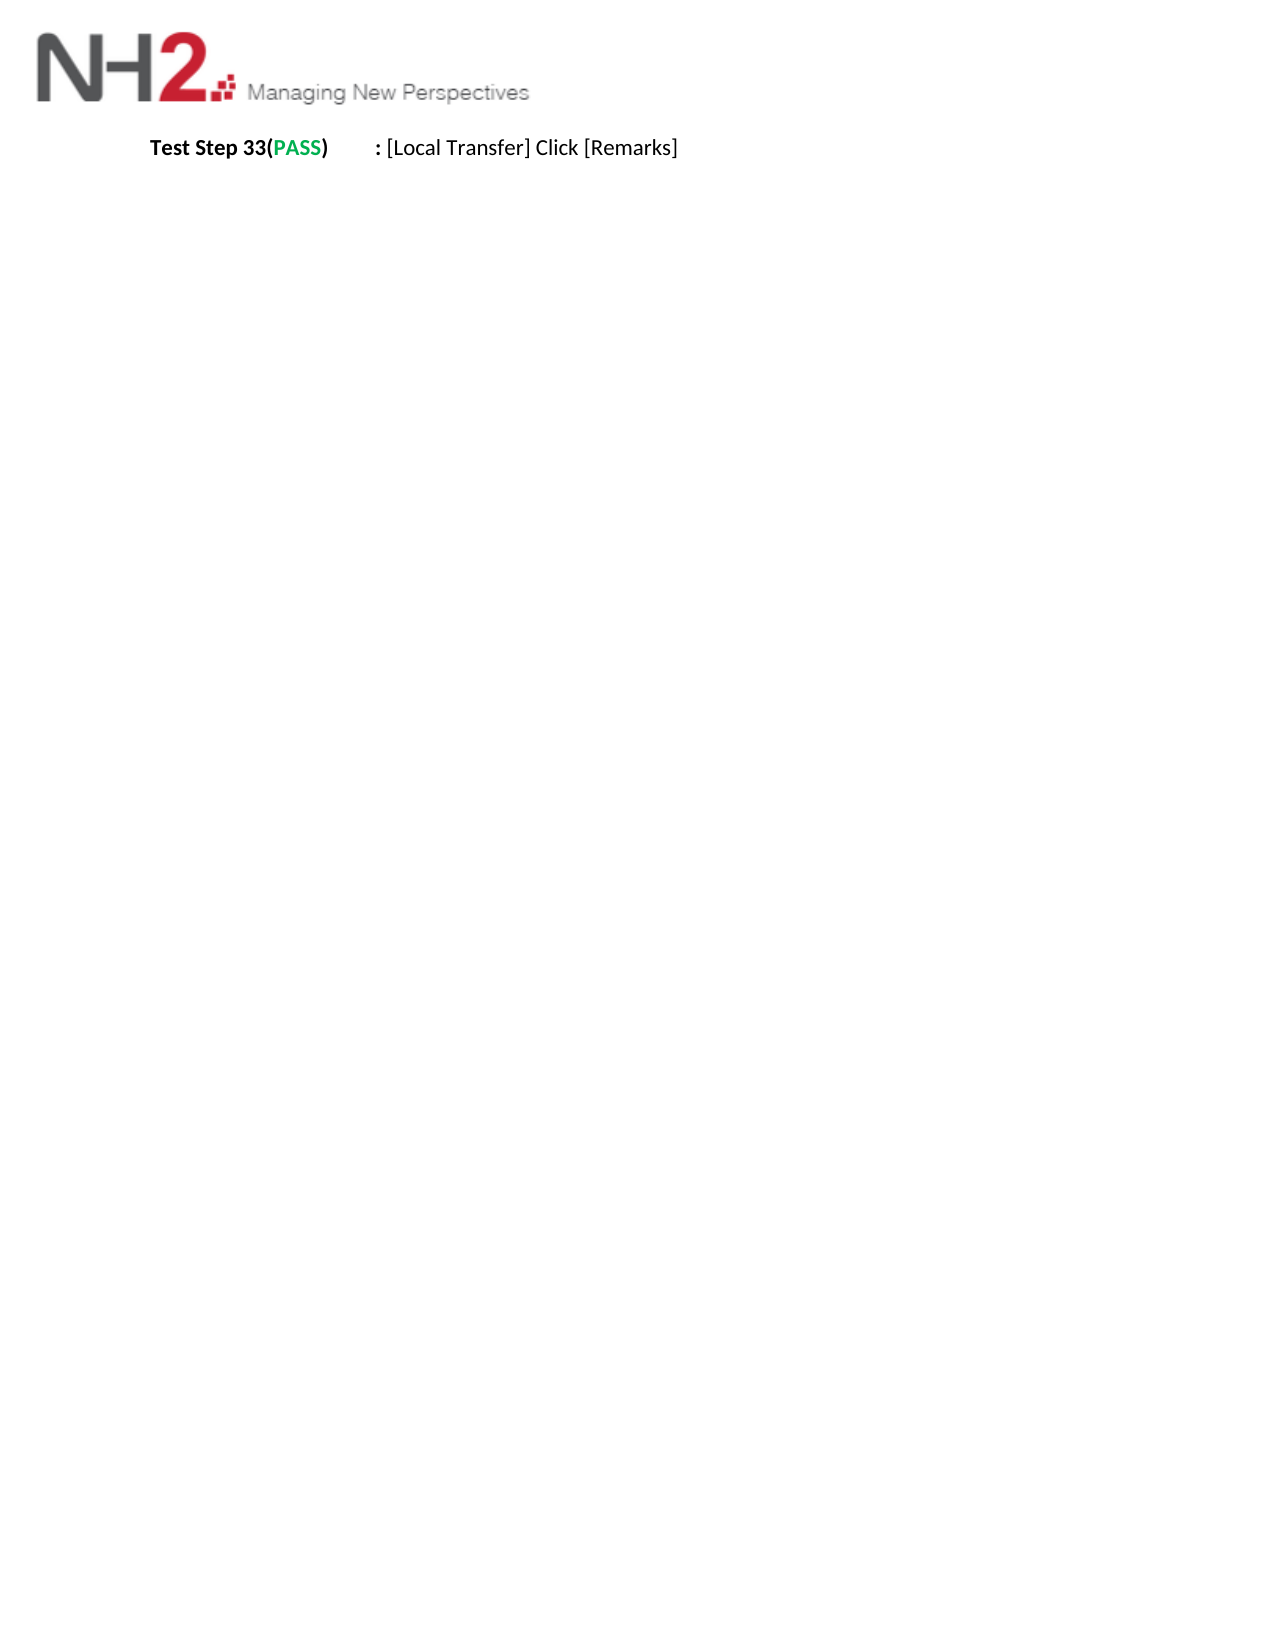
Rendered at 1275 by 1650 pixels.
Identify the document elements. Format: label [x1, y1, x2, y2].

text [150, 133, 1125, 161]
picture [26, 23, 540, 111]
